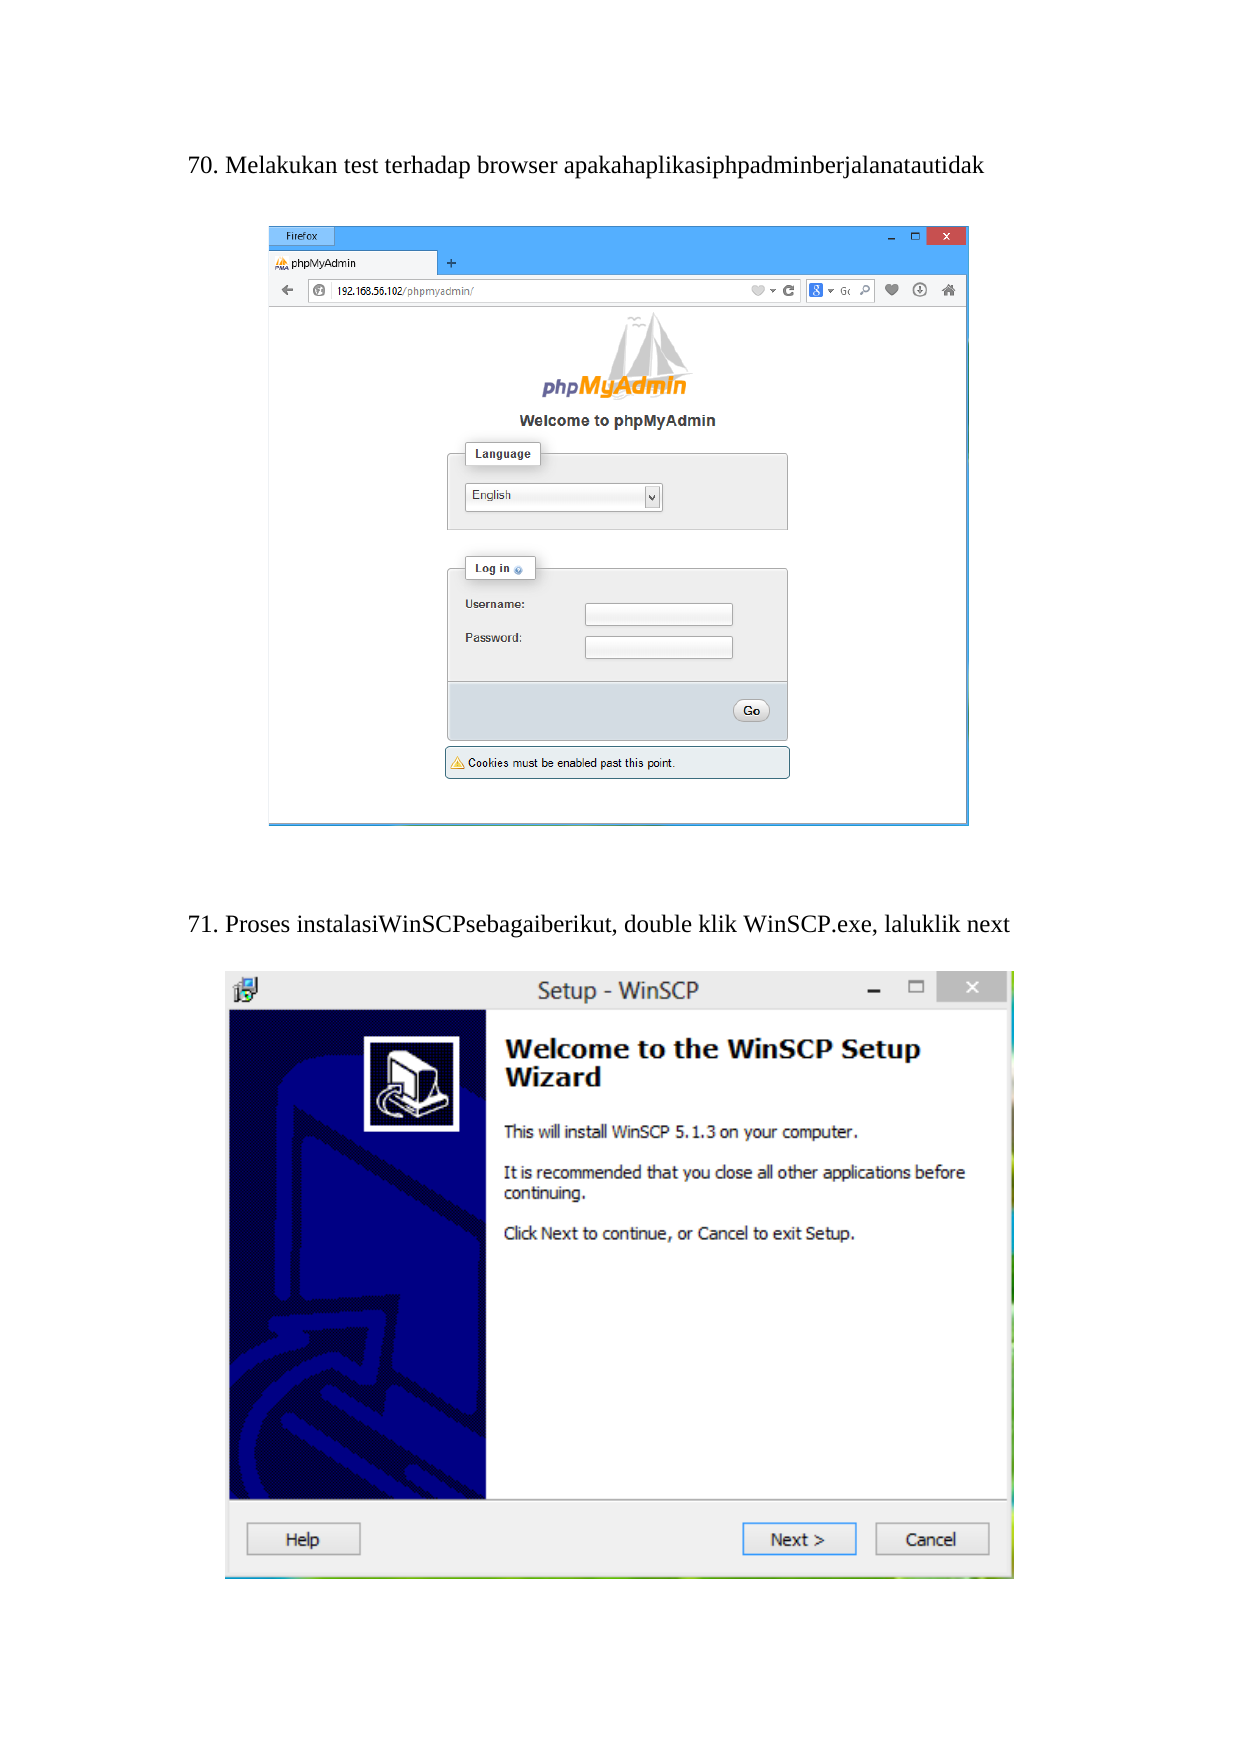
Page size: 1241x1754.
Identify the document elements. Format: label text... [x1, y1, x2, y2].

list Melakukan test terhadap browser apakahaplikasiphpadminberjalanatautidak [187, 150, 1090, 179]
picture [225, 971, 1014, 1579]
picture [268, 226, 969, 826]
list Proses instalasiWinSCPsebagaiberikut, double klik WinSCP.exe, laluklik next [187, 909, 1090, 937]
